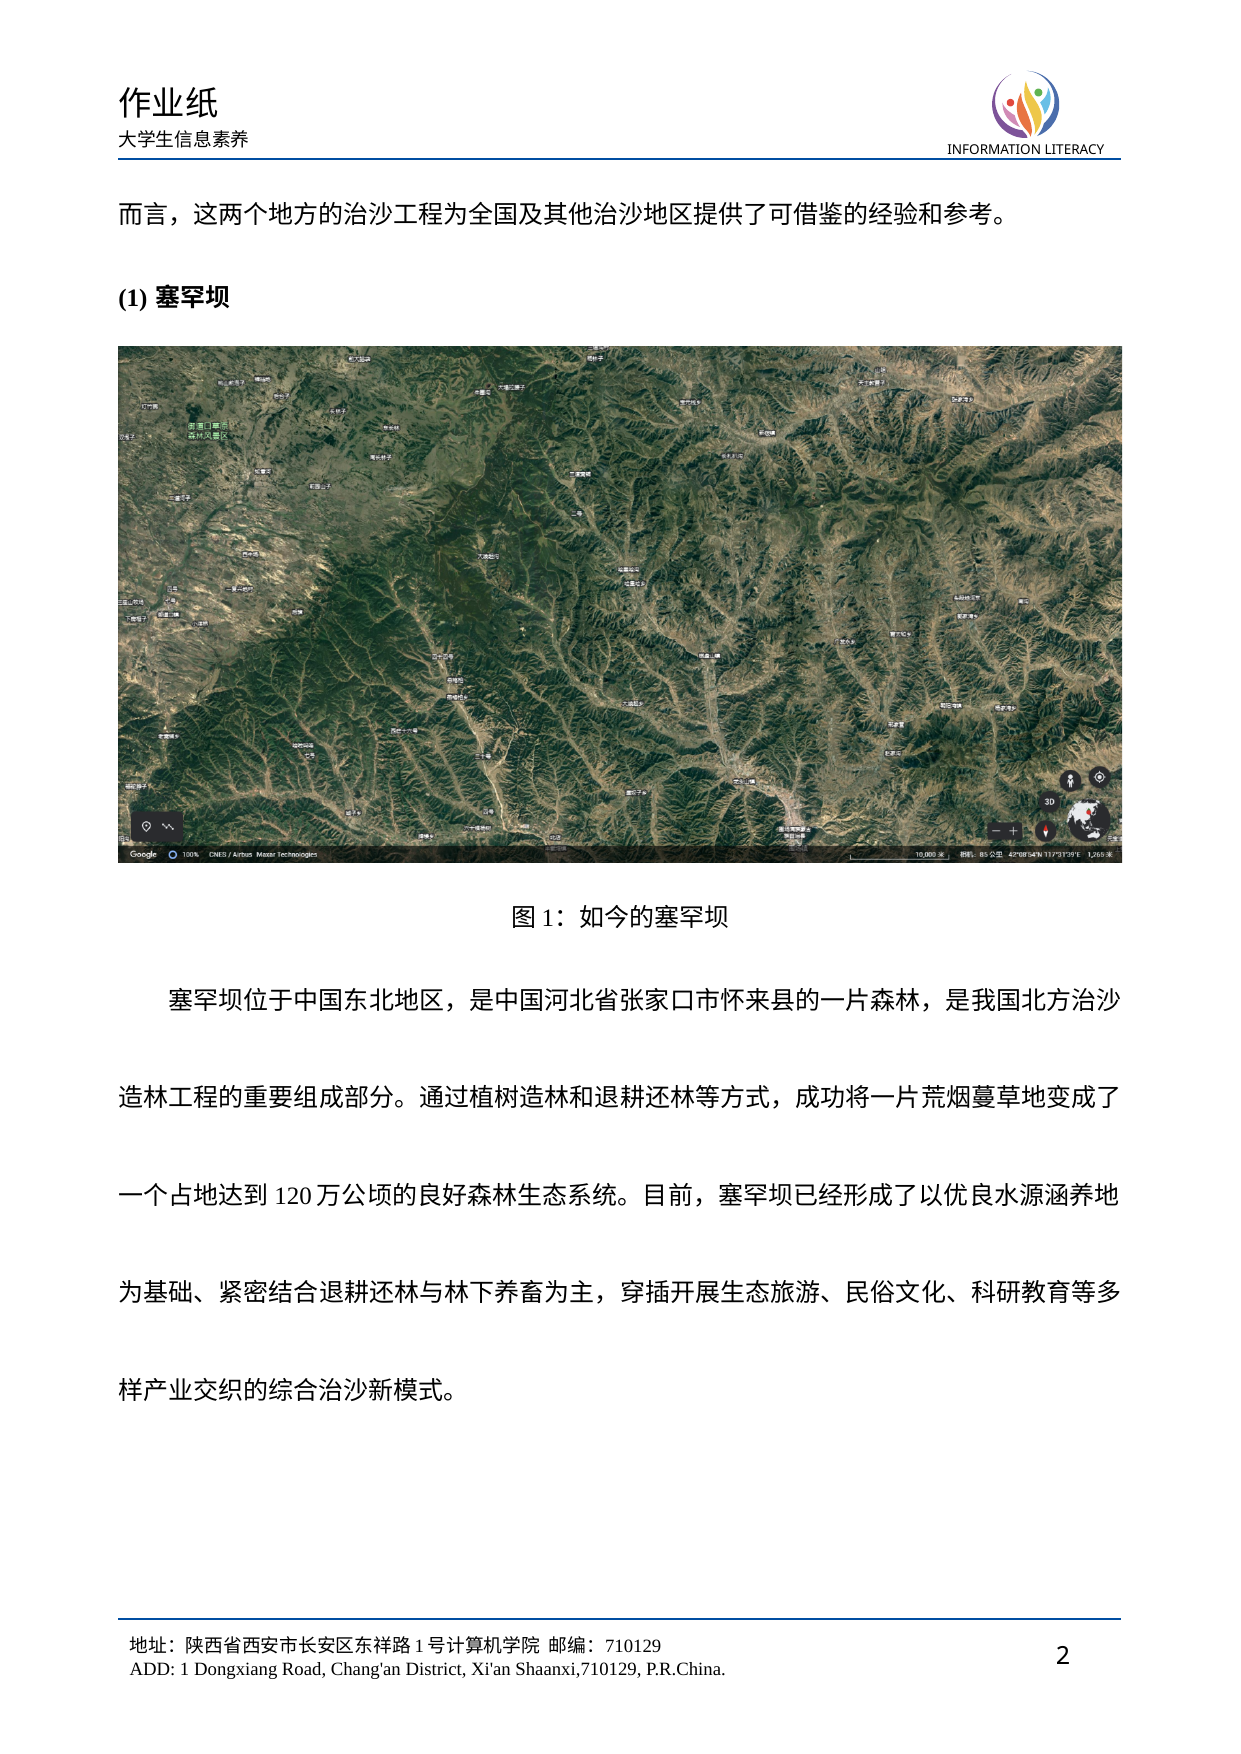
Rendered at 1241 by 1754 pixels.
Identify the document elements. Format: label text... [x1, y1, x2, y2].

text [118, 180, 1122, 245]
picture [118, 346, 1123, 863]
list 塞罕坝 [118, 263, 1122, 328]
text 图1：如今的塞罕坝 [118, 883, 1122, 948]
text 塞罕坝位于中国东北地区，是中国河北省张家口市怀来县的一片森林，是我国北方治沙造林工程的重要组成部分。通过植树造林和退耕还林等方式，成功将一片荒烟蔓草地变成了一个占地达到120万公顷的良好森林生态系统。目前，塞罕坝已经形成了以优良水源涵养地为基础、紧密结合退耕还林与林下养畜为主，穿插开展生态旅游、民俗文化、科研教育等多样产业交织的综合治沙新模式。 [118, 966, 1122, 1421]
